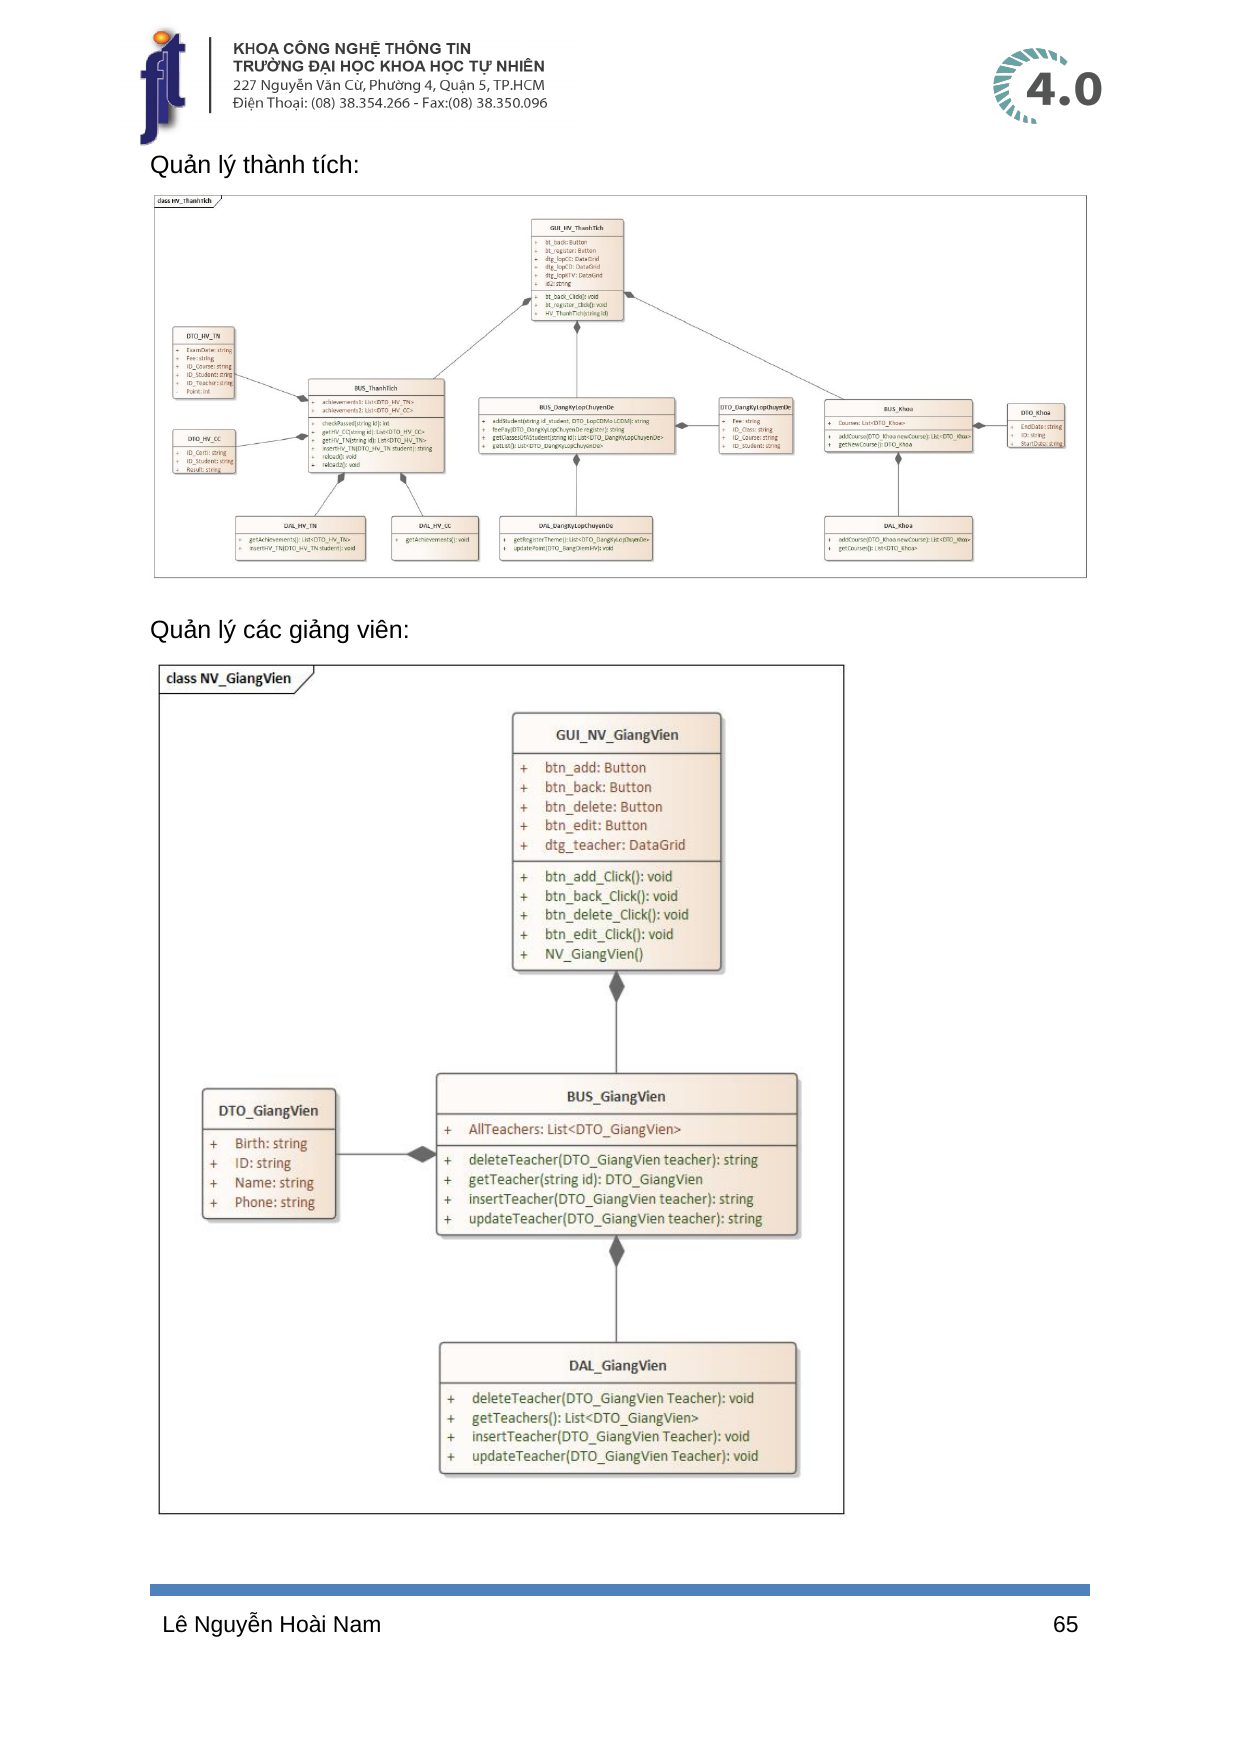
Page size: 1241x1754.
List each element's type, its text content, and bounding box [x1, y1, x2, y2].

picture [150, 656, 852, 1523]
picture [150, 191, 1090, 581]
picture [117, 21, 580, 167]
picture [985, 41, 1108, 127]
text Quản lý thành tích: [150, 150, 1090, 191]
